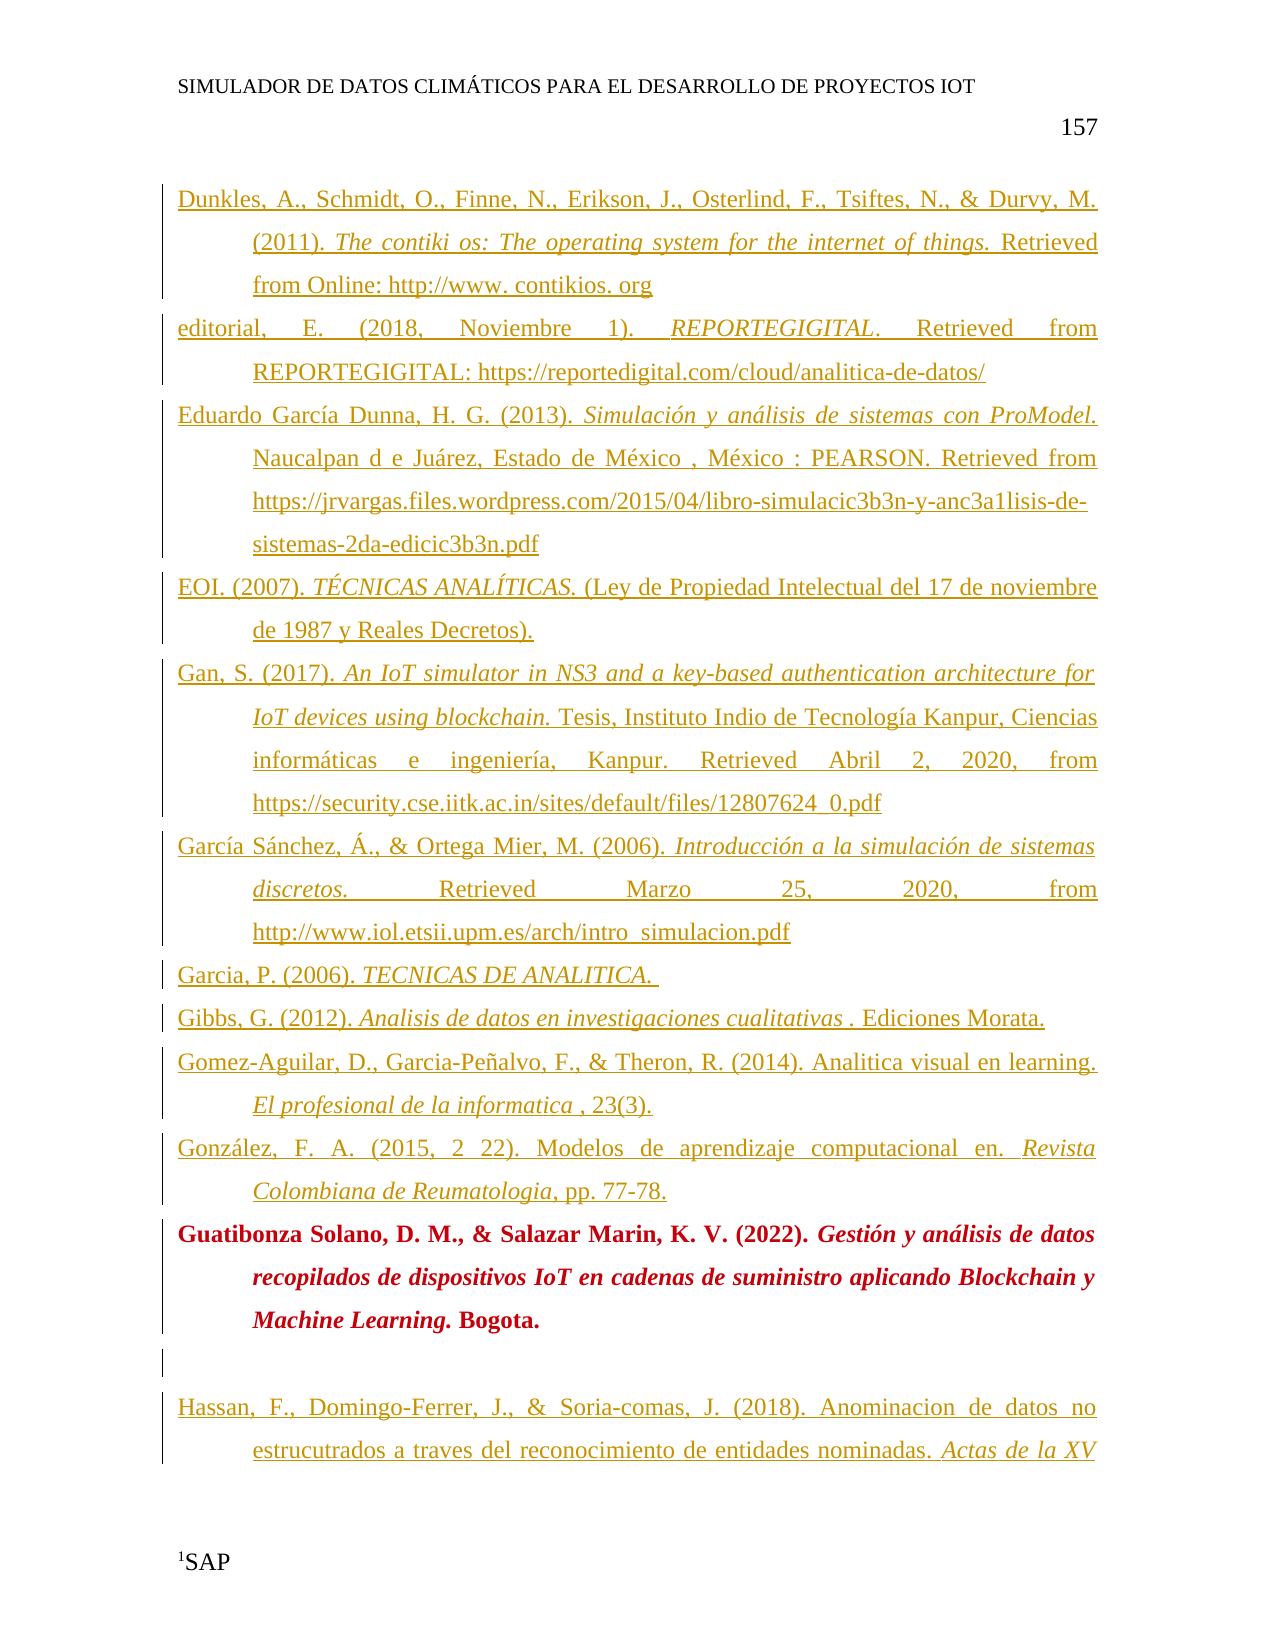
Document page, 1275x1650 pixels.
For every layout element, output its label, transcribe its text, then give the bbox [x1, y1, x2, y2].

text Guatibonza Solano, D. M., & Salazar Marin, K. V. (2022). Gestión y análisis de datos recopilados de dispositivos IoT en cadenas de suministro aplicando Blockchain y Machine Learning. Bogota. [177, 1219, 1098, 1334]
